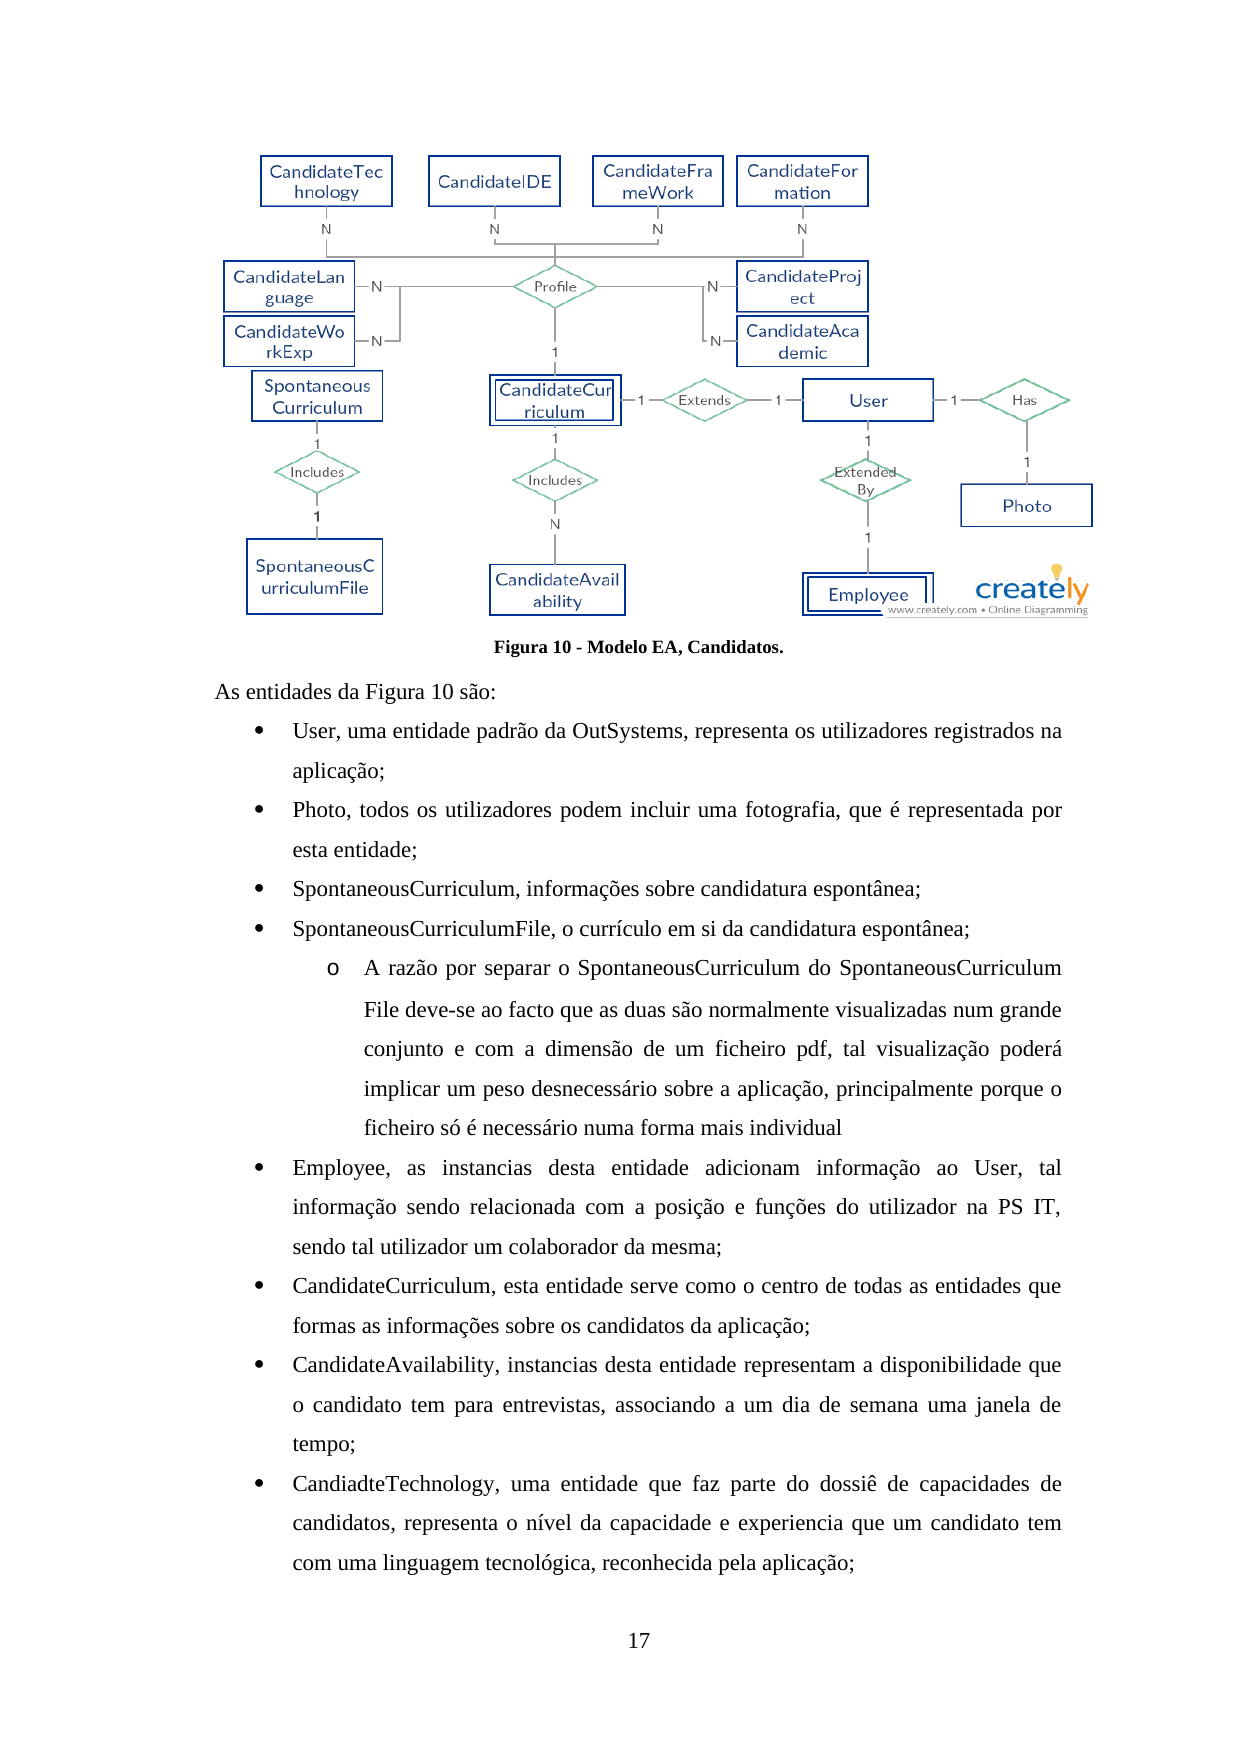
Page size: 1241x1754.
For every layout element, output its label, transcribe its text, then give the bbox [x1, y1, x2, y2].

text Figura - Modelo EA, Candidatos. [177, 636, 1063, 657]
text As entidades da Figura 9 são: [177, 678, 1063, 704]
list SpontaneousCurriculumFile, o currículo em si da candidatura espontânea; [255, 915, 1063, 941]
list Photo, todos os utilizadores podem incluir uma fotografia, que é representada por esta entidade; [255, 797, 1063, 862]
list SpontaneousCurriculum, informações sobre candidatura espontânea; [255, 876, 1063, 902]
list CandidateAvailability, instancias desta entidade representam a disponibilidade que o candidato tem para entrevistas, associando a um dia de semana uma janela de tempo; [255, 1351, 1063, 1456]
list A razão por separar o SpontaneousCurriculum do SpontaneousCurriculum File deve-se ao facto que as duas são normalmente visualizadas num grande conjunto e com a dimensão de um ficheiro pdf, tal visualização poderá implicar um peso desnecessário sobre a aplicação, principalmente porque o ficheiro só é necessário numa forma mais individual [326, 954, 1063, 1141]
list User, uma entidade padrão da OutSystems, representa os utilizadores registrados na aplicação; [255, 718, 1063, 783]
list Employee, as instancias desta entidade adicionam informação ao User, tal informação sendo relacionada com a posição e funções do utilizador na PS IT, sendo tal utilizador um colaborador da mesma; [255, 1154, 1063, 1259]
list CandiadteTechnology, uma entidade que faz parte do dossiê de capacidades de candidatos, representa o nível da capacidade e experiencia que um candidato tem com uma linguagem tecnológica, reconhecida pela aplicação; [255, 1469, 1063, 1575]
list CandidateCurriculum, esta entidade serve como o centro de todas as entidades que formas as informações sobre os candidatos da aplicação; [255, 1272, 1063, 1338]
picture [214, 147, 1100, 623]
